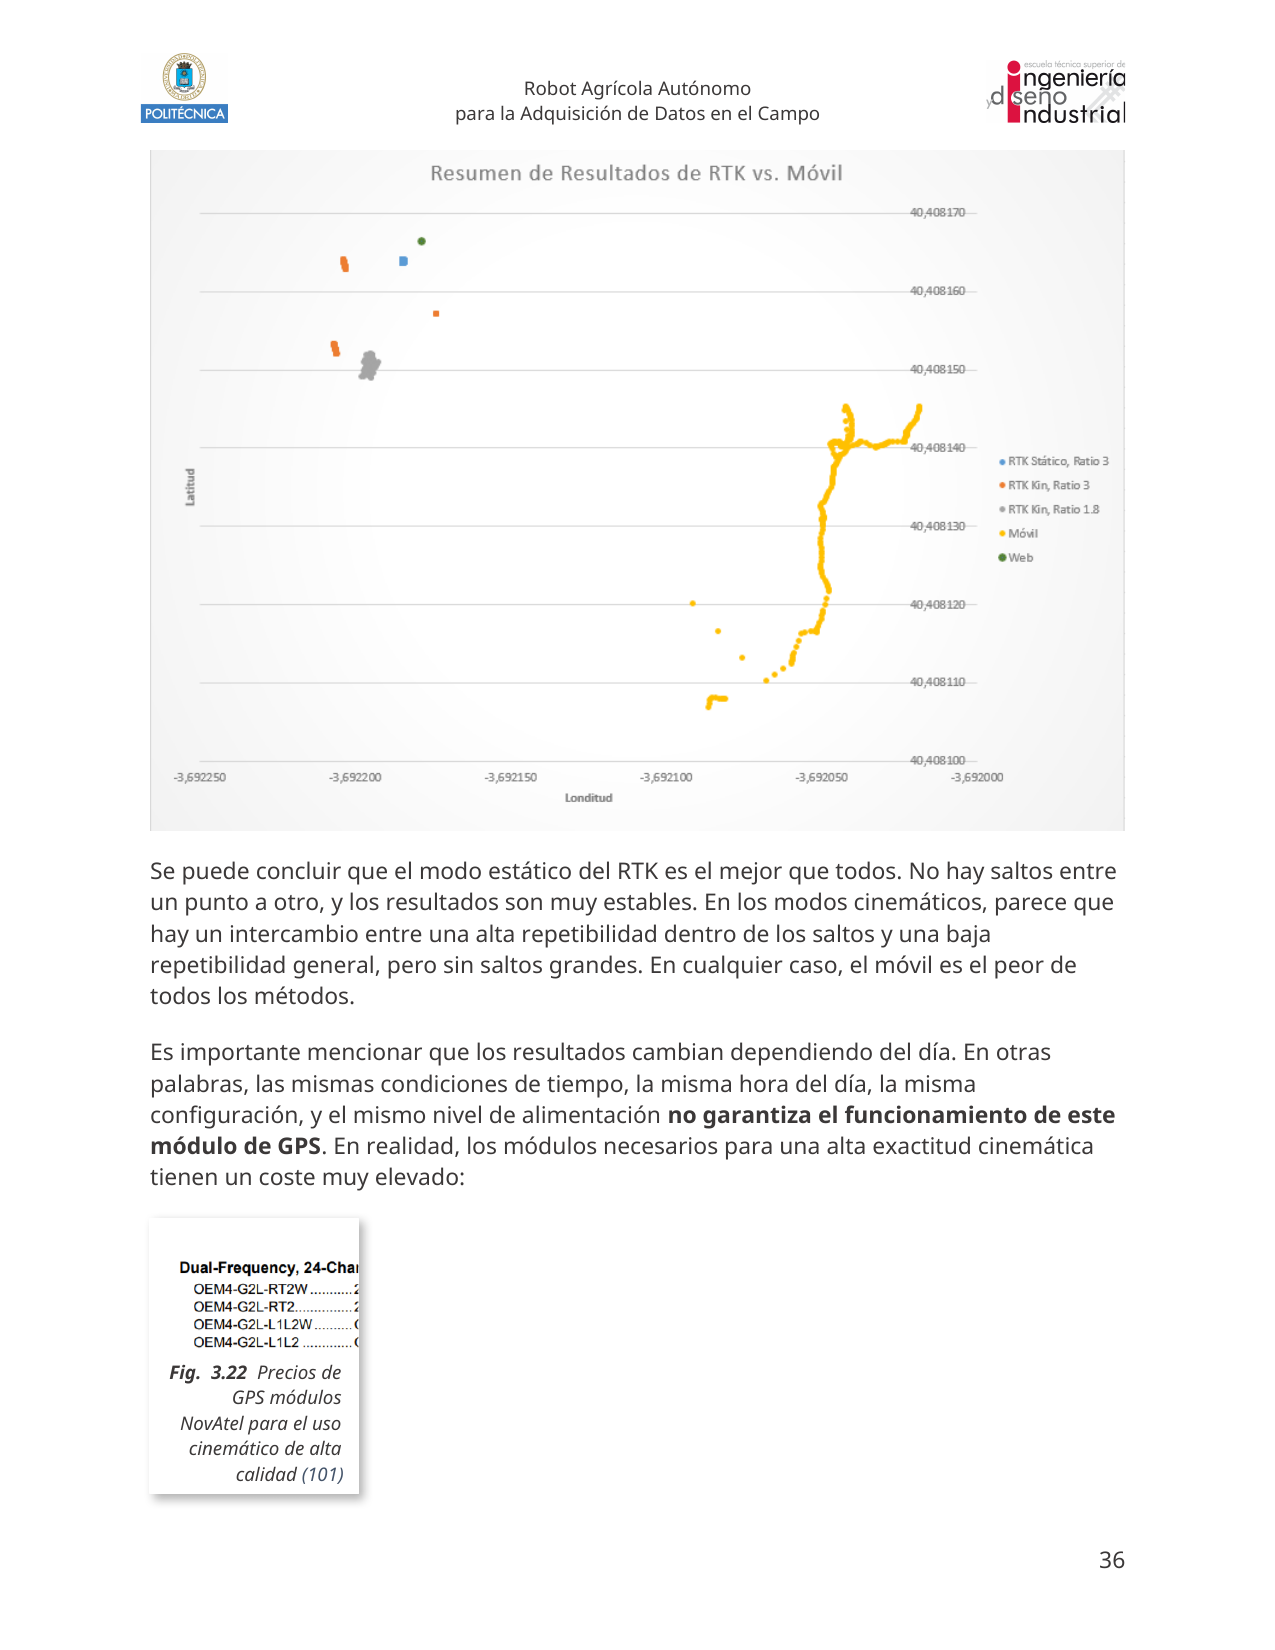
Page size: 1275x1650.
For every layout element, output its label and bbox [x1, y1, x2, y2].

picture [140, 53, 228, 123]
picture [150, 150, 1125, 831]
picture [165, 1250, 359, 1359]
picture [986, 60, 1125, 123]
